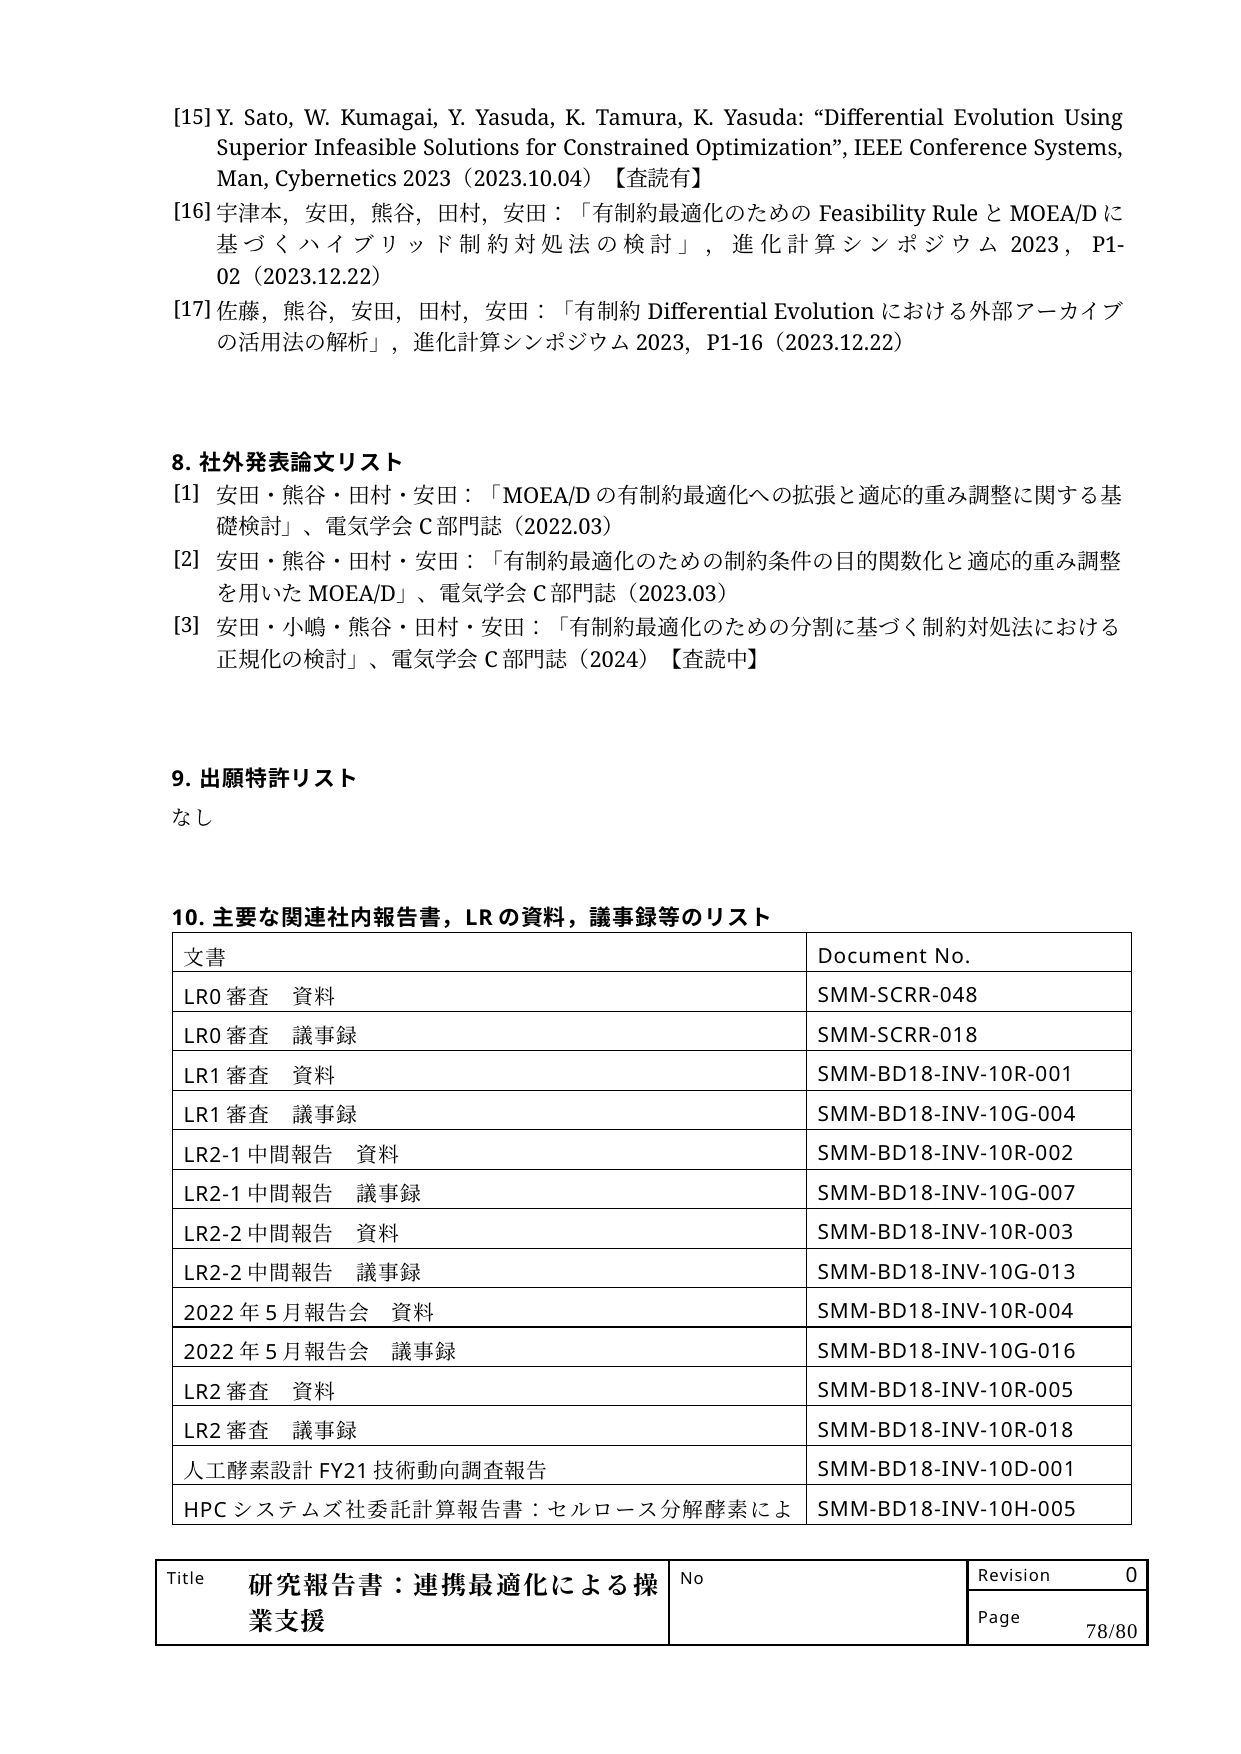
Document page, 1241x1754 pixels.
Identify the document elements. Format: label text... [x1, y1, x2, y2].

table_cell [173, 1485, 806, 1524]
table_cell SMM-BD18-INV-10R-003 [807, 1209, 1131, 1247]
table_cell LR0審査 資料 [173, 972, 806, 1011]
table_cell 安田・小嶋・熊谷・田村・安田：「有制約最適化のための分割に基づく制約対処法における正規化の検討」、電気学会 C部門誌（2024）【査読中】 [214, 609, 1126, 675]
table_cell SMM-BD18-INV-10G-016 [807, 1328, 1131, 1366]
table_cell Y. Sato, W. Kumagai, Y. Yasuda, K. Tamura, K. Yasuda: “Differential Evolution Using Superior Infeasible Solutions for Constrained Optimization”, IEEE Conference Systems, Man, Cybernetics 2023（2023.10.04）【査読有】 [215, 100, 1126, 194]
table_header [1] [171, 476, 214, 543]
table_cell 宇津本，安田，熊谷，田村，安田：「有制約最適化のためのFeasibility RuleとMOEA/Dに基づくハイブリッド制約対処法の検討」，進化計算シンポジウム2023，P1-02（2023.12.22） [215, 195, 1126, 292]
table_cell SMM-BD18-INV-10G-004 [807, 1091, 1131, 1129]
table_cell 2022年5月報告会 議事録 [173, 1328, 806, 1366]
table_cell 佐藤，熊谷，安田，田村，安田：「有制約Differential Evolutionにおける外部アーカイブの活用法の解析」，進化計算シンポジウム2023，P1-16（2023.12.22） [215, 293, 1126, 359]
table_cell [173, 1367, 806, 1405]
table_cell LR1審査 資料 [173, 1051, 806, 1089]
table_cell [16] [171, 195, 215, 292]
table_cell LR2-1中間報告 資料 [173, 1130, 806, 1168]
subtitle 社外発表論文リスト [171, 445, 1126, 476]
table_header Document No. [807, 933, 1131, 971]
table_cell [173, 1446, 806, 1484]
table_cell SMM-BD18-INV-10R-001 [807, 1051, 1131, 1089]
table_cell SMM-SCRR-048 [807, 972, 1131, 1011]
table_cell SMM-BD18-INV-10G-007 [807, 1170, 1131, 1208]
text なし [171, 801, 1126, 831]
table_cell SMM-SCRR-018 [807, 1012, 1131, 1050]
table_cell SMM-BD18-INV-10R-004 [807, 1288, 1131, 1326]
table_cell [3] [171, 609, 214, 675]
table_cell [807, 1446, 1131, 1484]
table_cell LR1審査 議事録 [173, 1091, 806, 1129]
subtitle 出願特許リスト [171, 761, 1126, 793]
table_cell [17] [171, 293, 215, 359]
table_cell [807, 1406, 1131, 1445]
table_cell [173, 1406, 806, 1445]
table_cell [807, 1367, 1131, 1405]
table_cell 安田・熊谷・田村・安田：「有制約最適化のための制約条件の目的関数化と適応的重み調整を用いたMOEA/D」、電気学会 C部門誌（2023.03） [214, 543, 1126, 609]
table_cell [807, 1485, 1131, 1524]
table_header 文書 [173, 933, 806, 971]
table_cell SMM-BD18-INV-10R-002 [807, 1130, 1131, 1168]
table_header 安田・熊谷・田村・安田：「MOEA/Dの有制約最適化への拡張と適応的重み調整に関する基礎検討」、電気学会 C部門誌（2022.03） [214, 476, 1126, 543]
subtitle 主要な関連社内報告書，LRの資料，議事録等のリスト [171, 900, 1126, 932]
table_cell LR2-2中間報告 議事録 [173, 1249, 806, 1287]
table_cell LR0審査 議事録 [173, 1012, 806, 1050]
table_cell SMM-BD18-INV-10G-013 [807, 1249, 1131, 1287]
table_cell [15] [171, 100, 215, 194]
table_cell 2022年5月報告会 資料 [173, 1288, 806, 1326]
table_cell LR2-2中間報告 資料 [173, 1209, 806, 1247]
table_cell [2] [171, 543, 214, 609]
table_cell LR2-1中間報告 議事録 [173, 1170, 806, 1208]
